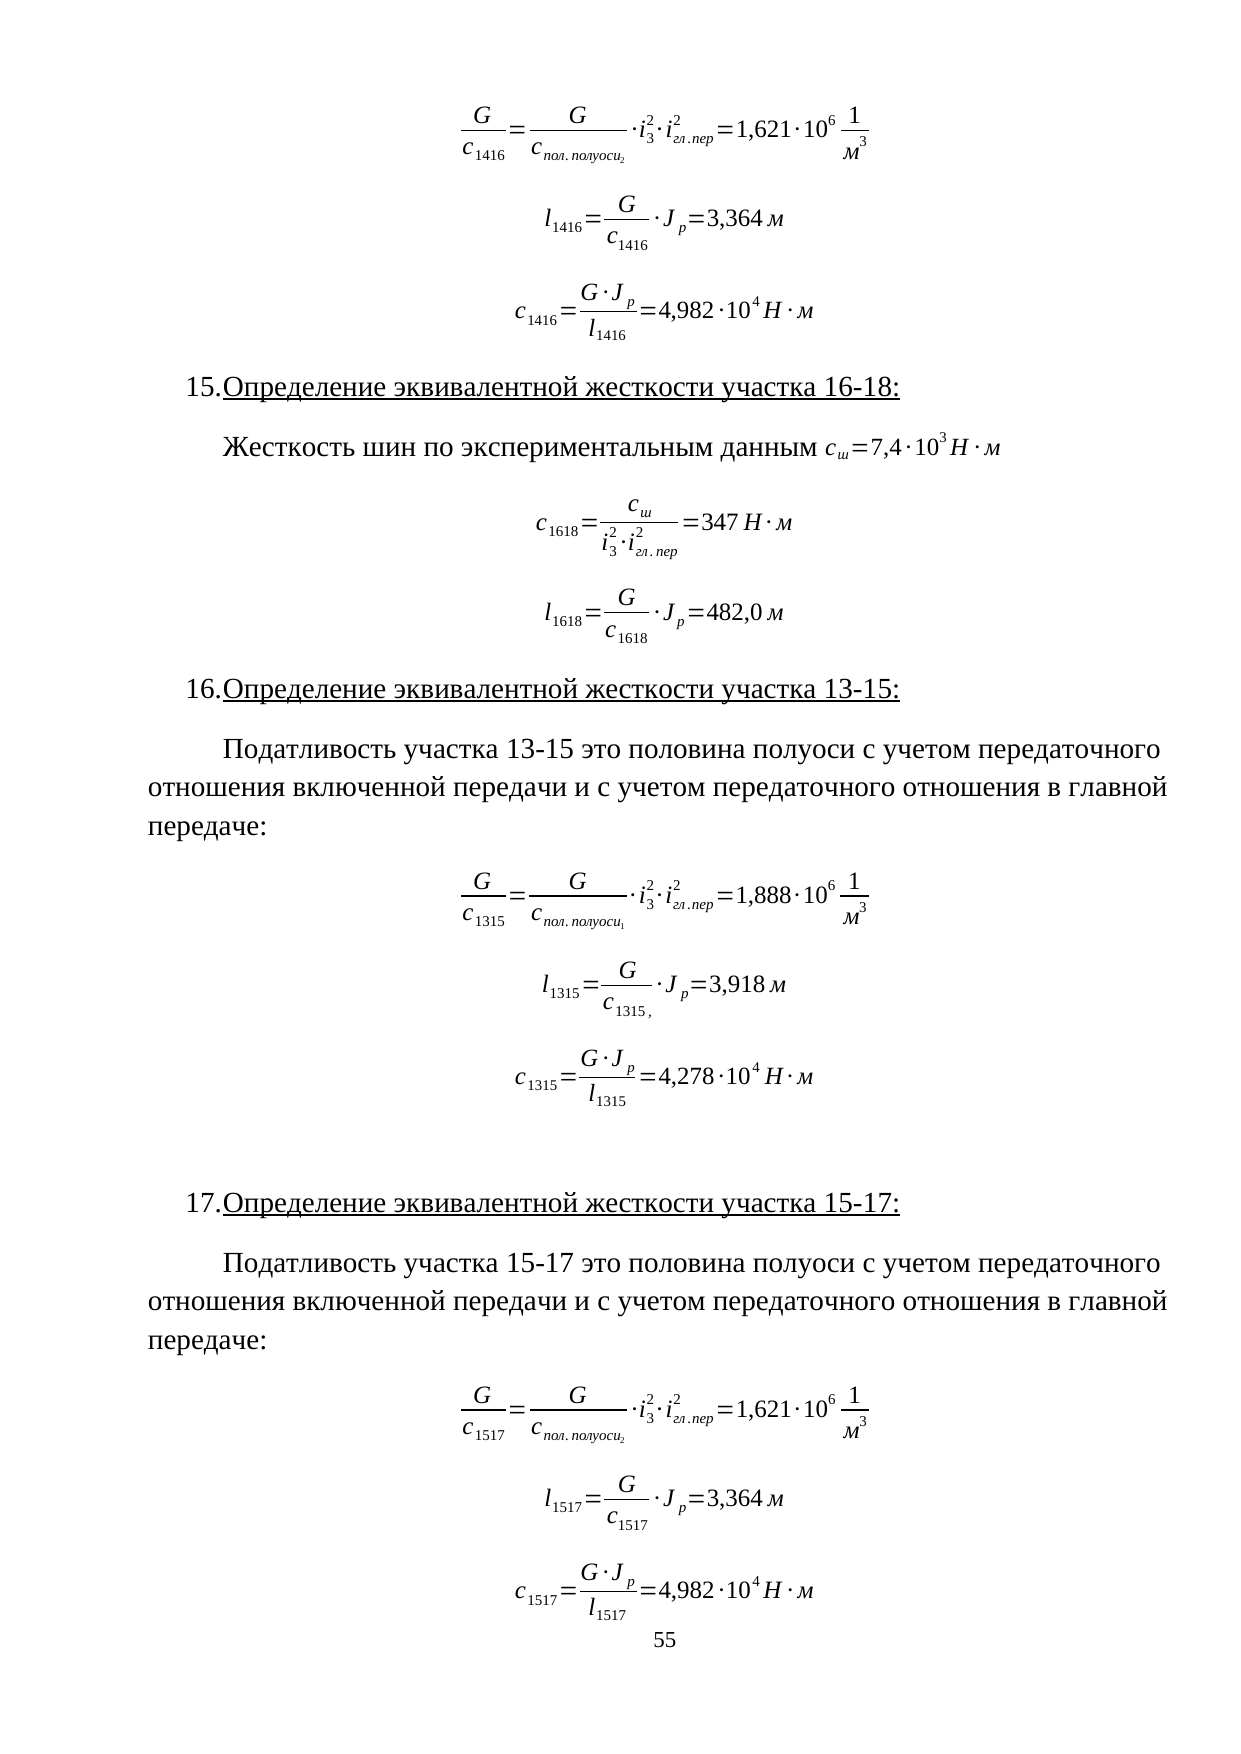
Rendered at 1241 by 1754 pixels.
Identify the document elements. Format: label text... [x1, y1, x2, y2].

text Жесткость шин по экспериментальным данным [148, 429, 1181, 463]
text Податливость участка 15-17 это половина полуоси с учетом передаточного отношения включенной передачи и с учетом передаточного отношения в главной передаче: [148, 1245, 1181, 1355]
list Определение эквивалентной жесткости участка 13-15: [185, 671, 1181, 705]
list Определение эквивалентной жесткости участка 15-17: [185, 1185, 1181, 1219]
list Определение эквивалентной жесткости участка 16-18: [185, 369, 1181, 403]
text Податливость участка 13-15 это половина полуоси с учетом передаточного отношения включенной передачи и с учетом передаточного отношения в главной передаче: [148, 731, 1181, 841]
